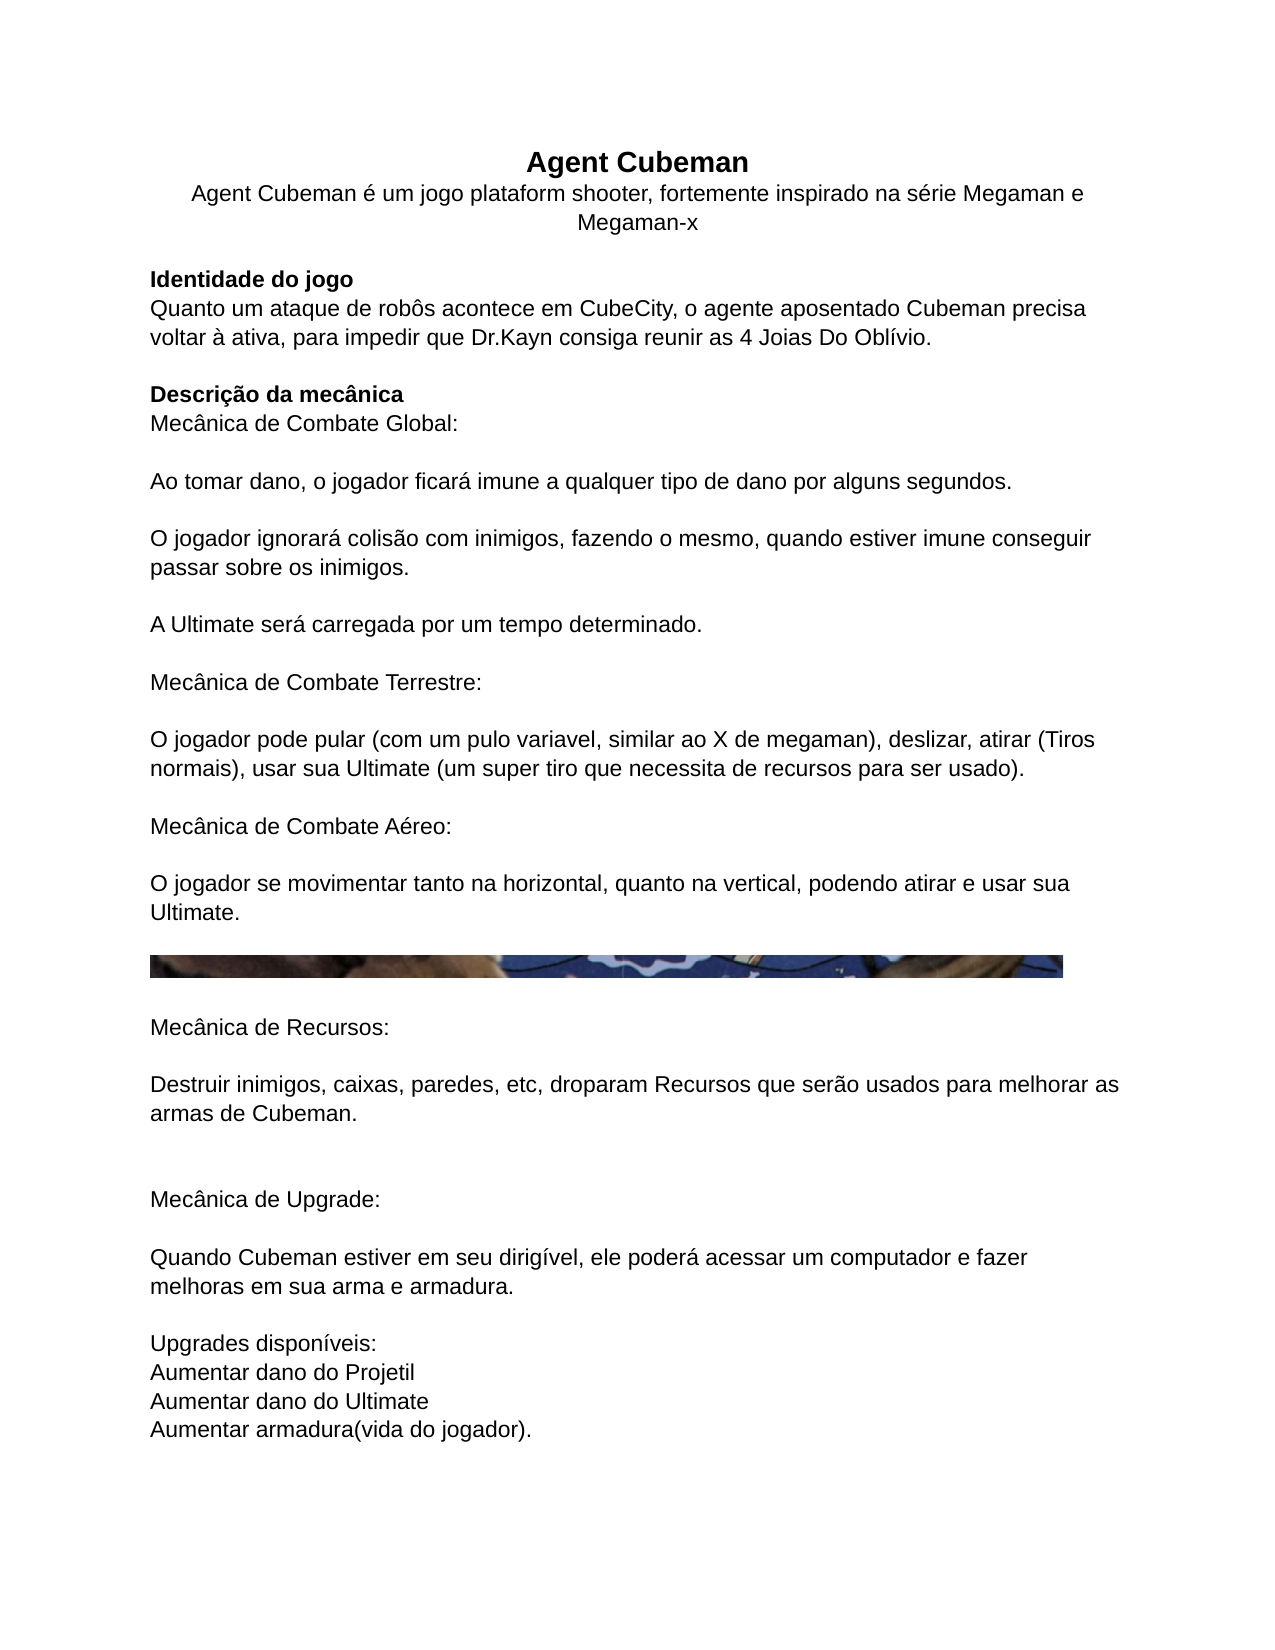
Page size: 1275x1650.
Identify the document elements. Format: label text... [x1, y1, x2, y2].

text Aumentar dano do Ultimate [150, 1386, 1125, 1415]
text Mecânica de Recursos: [150, 1012, 1125, 1041]
text Mecânica de Combate Aéreo: [150, 811, 1125, 840]
text A Ultimate será carregada por um tempo determinado. [150, 610, 1125, 639]
text O jogador ignorará colisão com inimigos, fazendo o mesmo, quando estiver imune conseguir passar sobre os inimigos. [150, 524, 1125, 581]
text Descrição da mecânica [150, 380, 1125, 409]
text Agent Cubeman é um jogo plataform shooter, fortemente inspirado na série Megaman e Megaman-x [150, 179, 1125, 236]
text Mecânica de Upgrade: [150, 1185, 1125, 1214]
text Upgrades disponíveis: [150, 1329, 1125, 1357]
text Identidade do jogo [150, 265, 1125, 294]
text Quanto um ataque de robôs acontece em CubeCity, o agente aposentado Cubeman precisa voltar à ativa, para impedir que Dr.Kayn consiga reunir as 4 Joias Do Oblívio. [150, 294, 1125, 351]
text Ao tomar dano, o jogador ficará imune a qualquer tipo de dano por alguns segundos. [150, 466, 1125, 495]
text Mecânica de Combate Terrestre: [150, 667, 1125, 696]
text Aumentar armadura(vida do jogador). [150, 1415, 1125, 1444]
text Destruir inimigos, caixas, paredes, etc, droparam Recursos que serão usados para melhorar as armas de Cubeman. [150, 1070, 1125, 1127]
text Agent Cubeman [150, 150, 1125, 179]
text O jogador pode pular (com um pulo variavel, similar ao X de megaman), deslizar, atirar (Tiros normais), usar sua Ultimate (um super tiro que necessita de recursos para ser usado). [150, 725, 1125, 782]
text Quando Cubeman estiver em seu dirigível, ele poderá acessar um computador e fazer melhoras em sua arma e armadura. [150, 1242, 1125, 1300]
text Aumentar dano do Projetil [150, 1357, 1125, 1386]
text Mecânica de Combate Global: [150, 409, 1125, 437]
text O jogador se movimentar tanto na horizontal, quanto na vertical, podendo atirar e usar sua Ultimate. [150, 869, 1125, 926]
